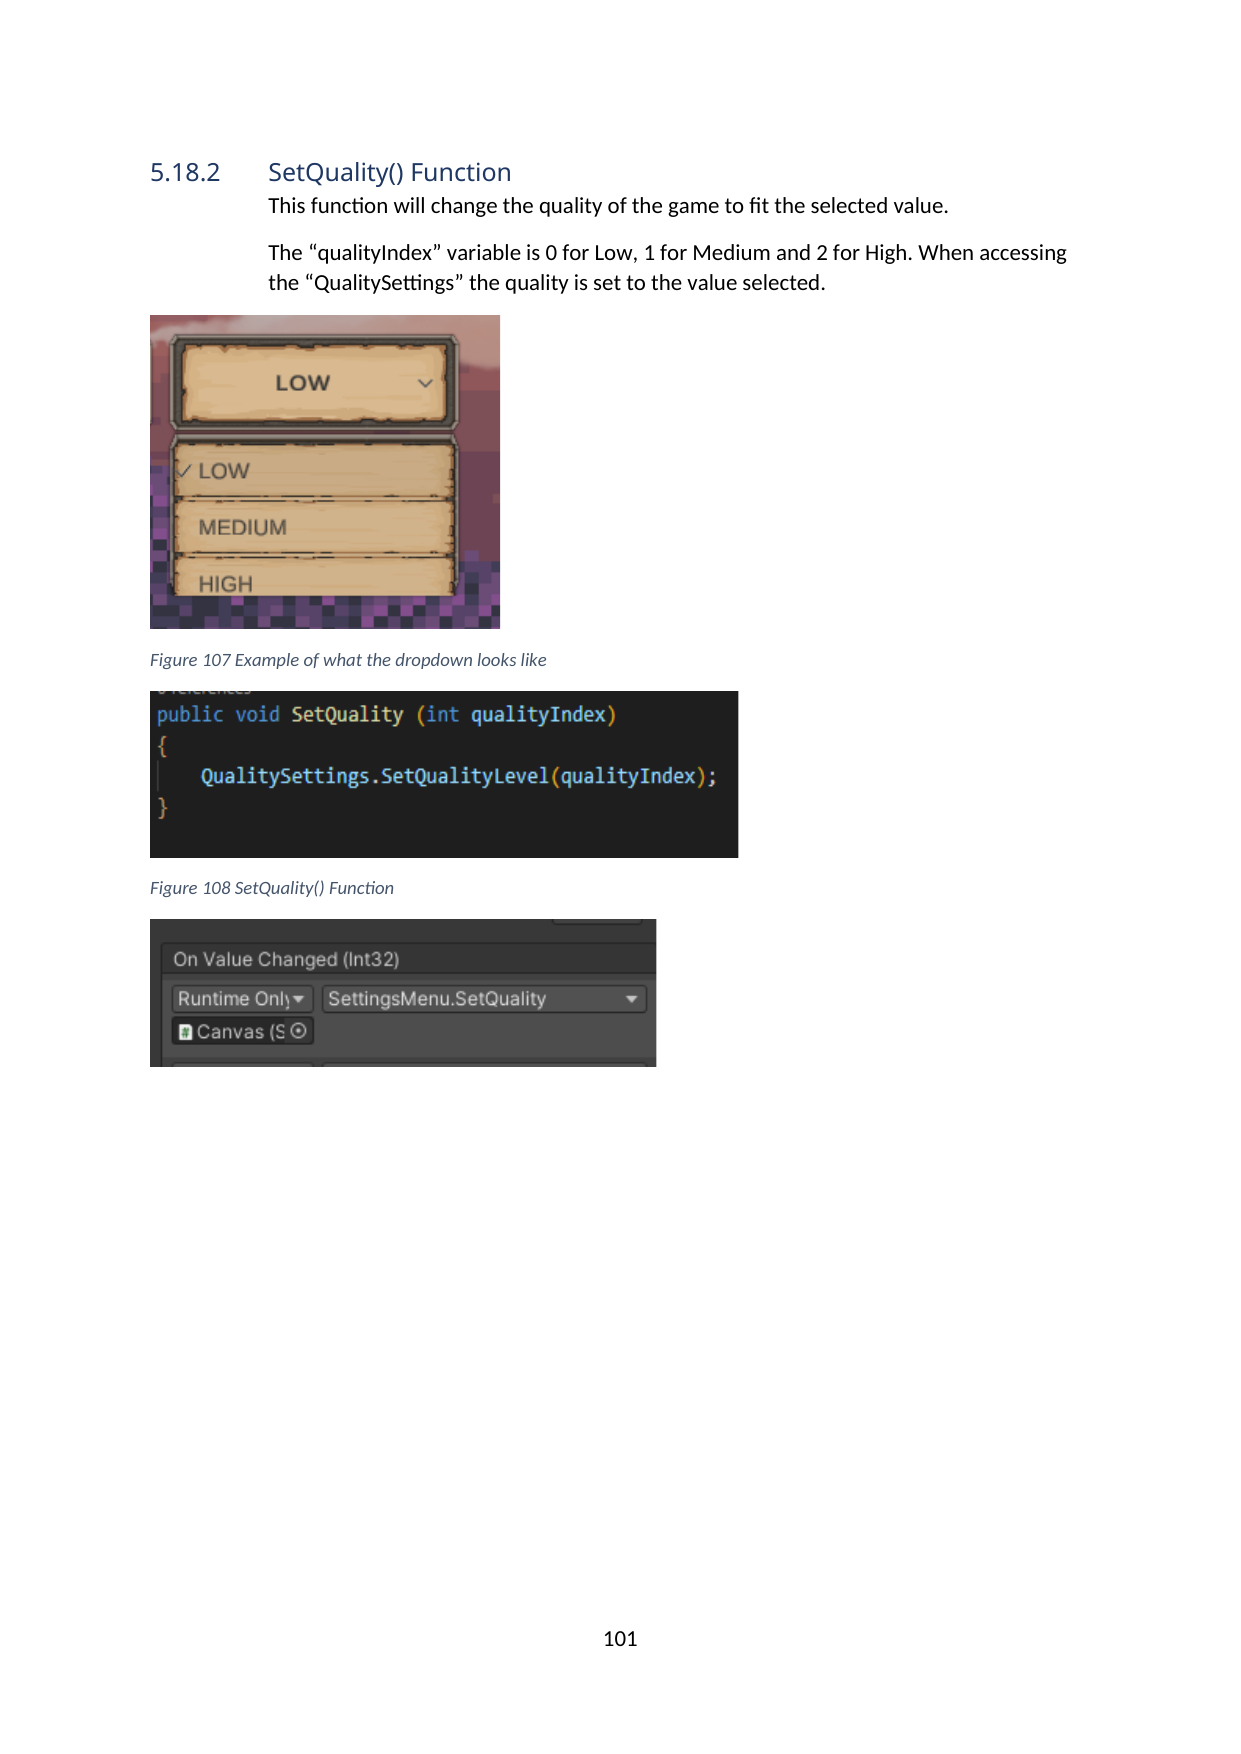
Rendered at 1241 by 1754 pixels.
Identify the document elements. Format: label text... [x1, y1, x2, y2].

text This function will change the quality of the game to fit the selected value. [268, 191, 1090, 219]
picture [150, 315, 501, 629]
text The “qualityIndex” variable is 0 for Low, 1 for Medium and 2 for High. When accessing the “QualitySettings” the quality is set to the value selected. [268, 238, 1090, 296]
picture [150, 691, 739, 858]
picture [150, 919, 657, 1067]
subtitle 5.18.2 SetQuality() Function [150, 154, 1090, 188]
